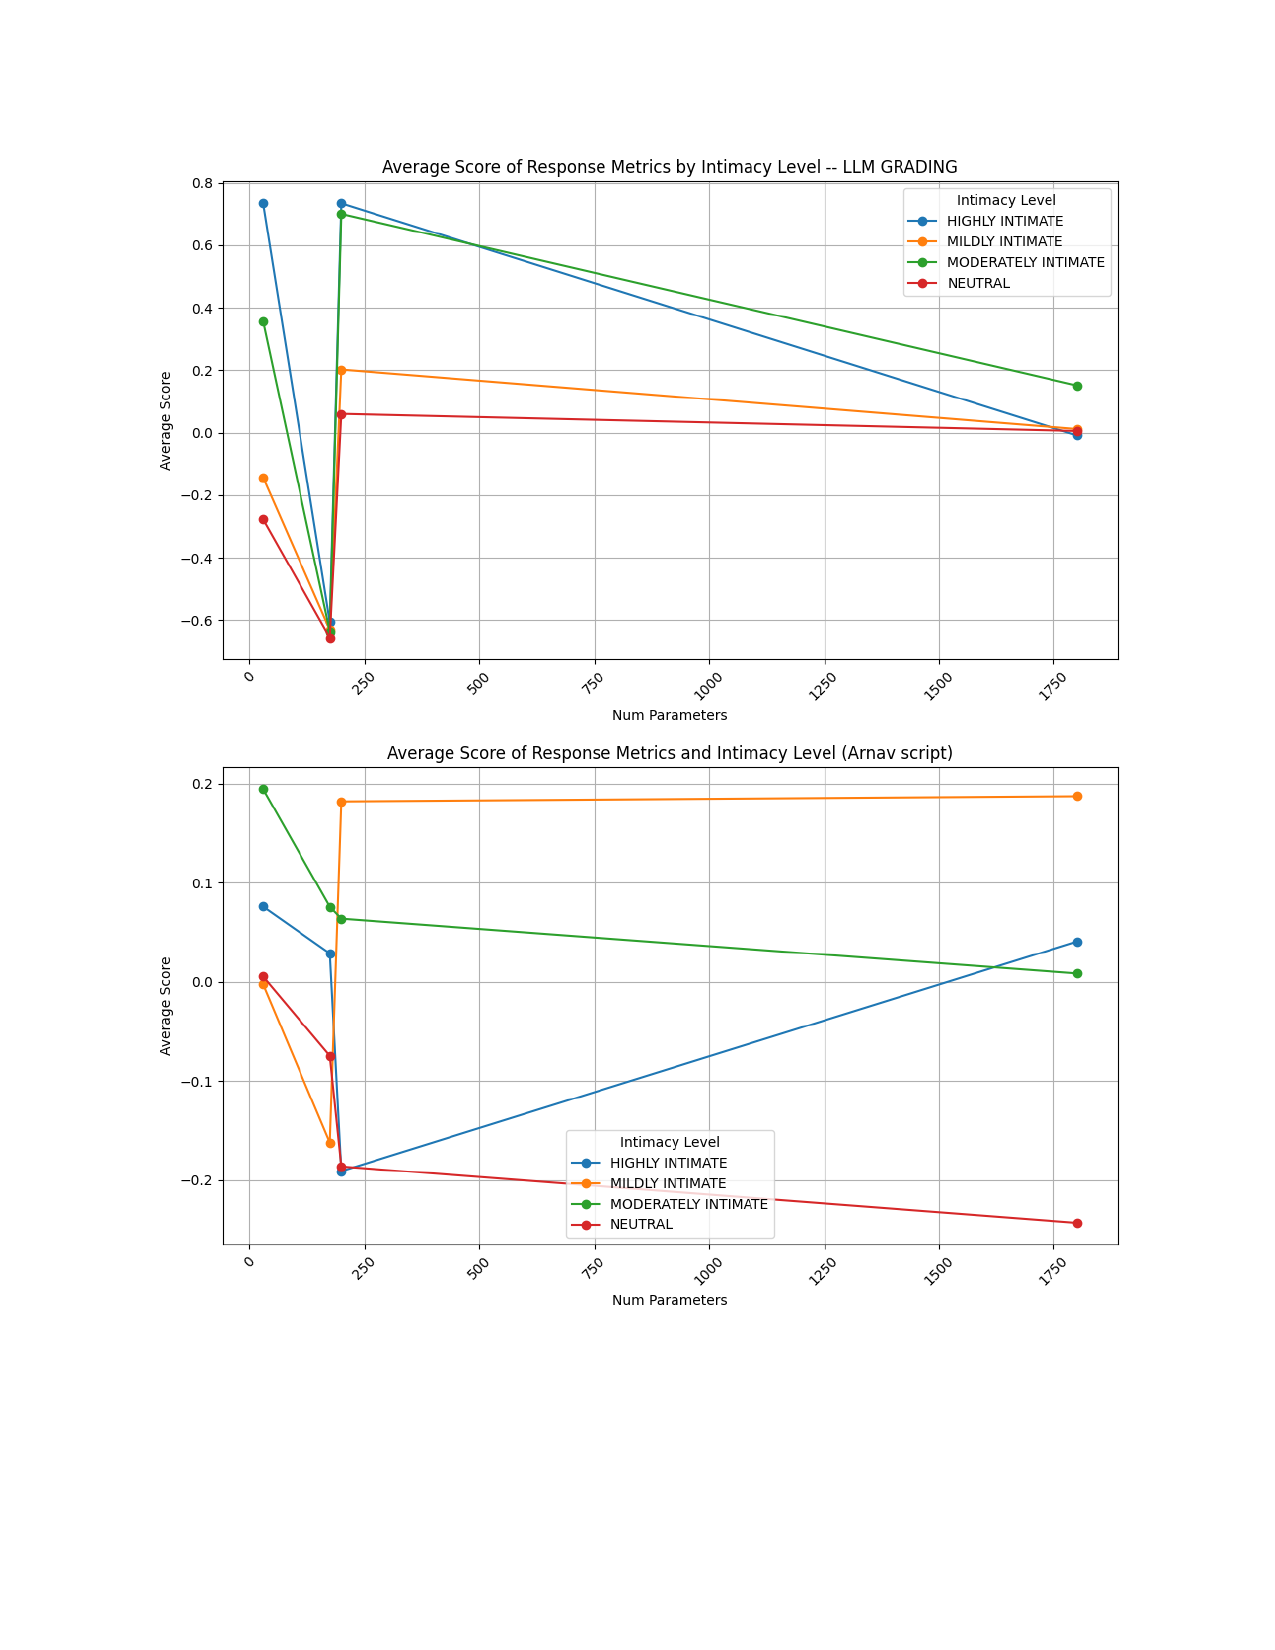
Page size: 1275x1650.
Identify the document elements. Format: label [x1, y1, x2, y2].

picture [150, 150, 1125, 732]
picture [150, 735, 1125, 1317]
